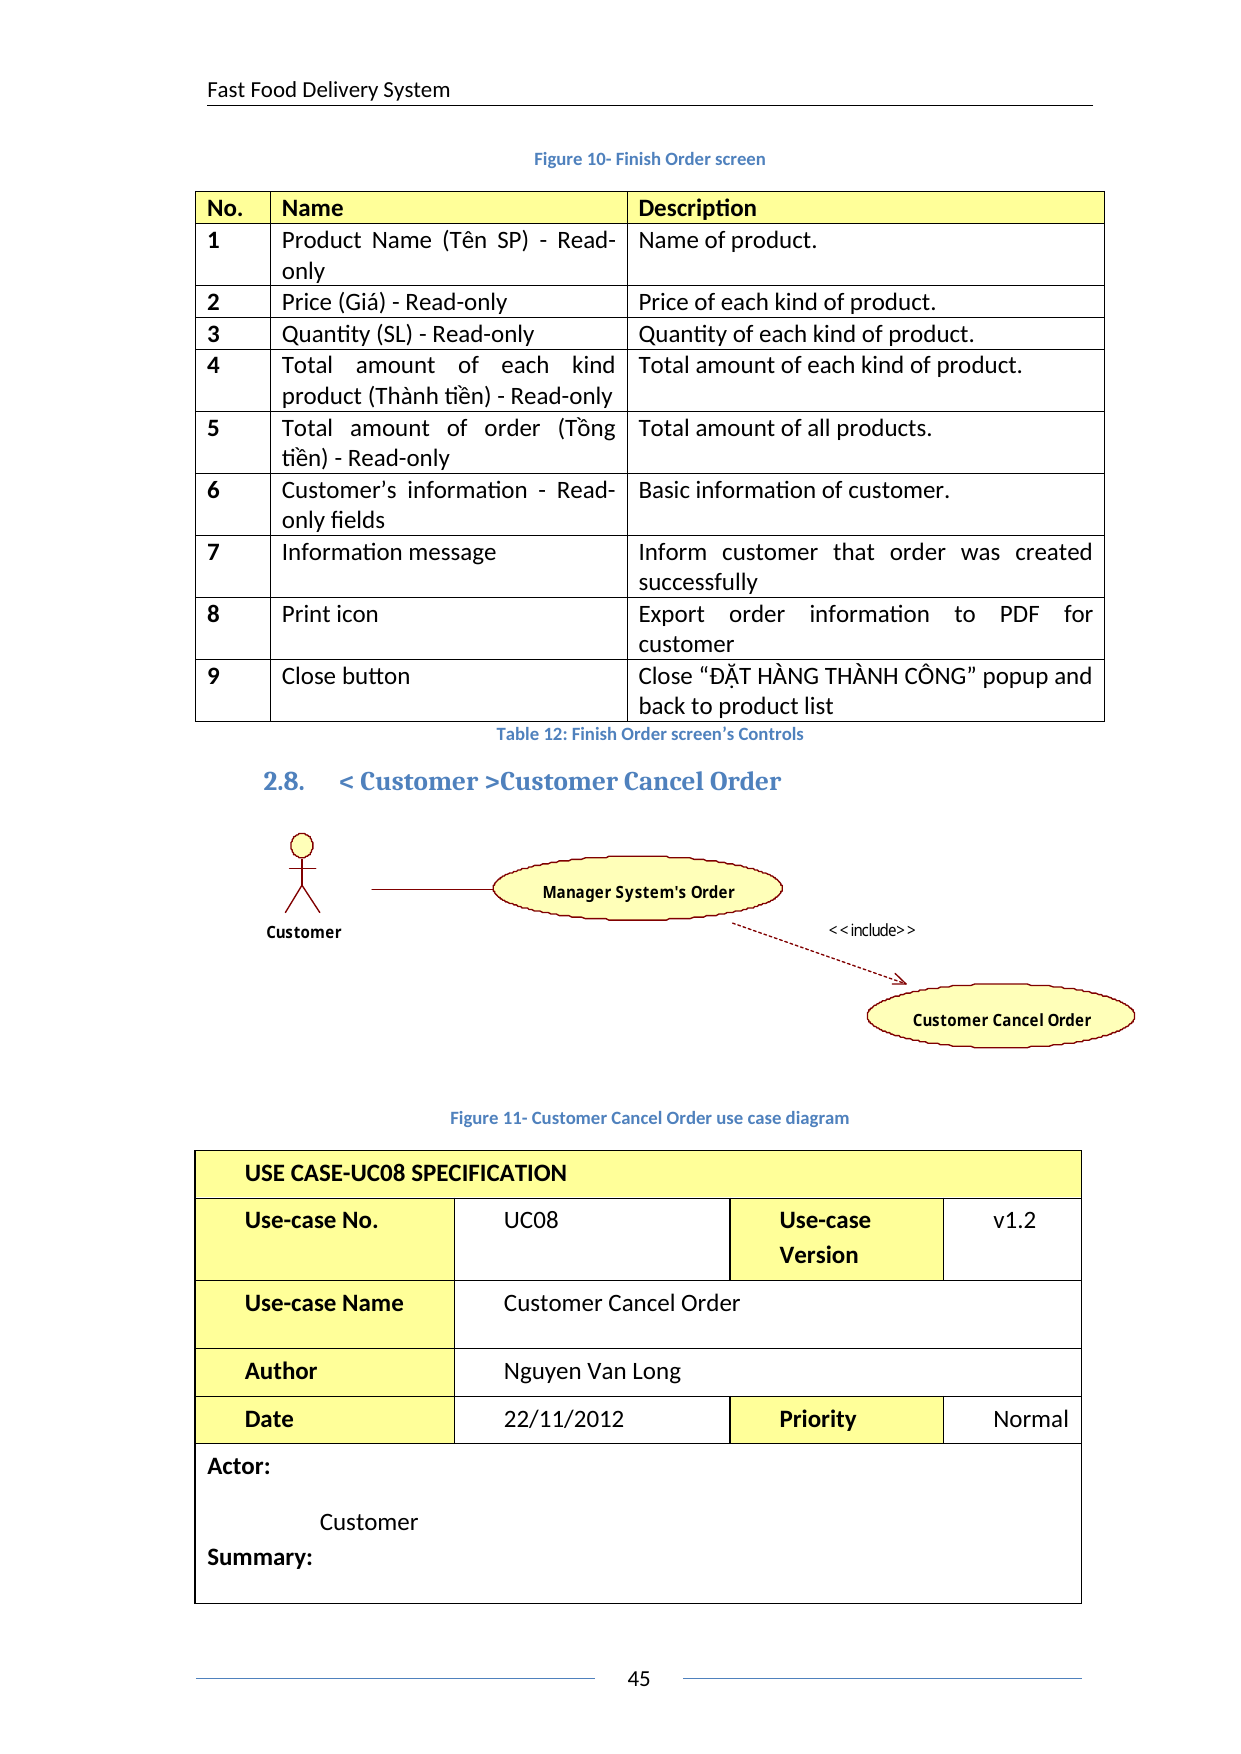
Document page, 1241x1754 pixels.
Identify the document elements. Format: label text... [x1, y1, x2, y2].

table_header No. [196, 192, 270, 223]
table_cell Price (Giá) - Read-only [271, 286, 627, 317]
table_cell v1.2 [944, 1199, 1081, 1280]
table_cell Quantity (SL) - Read-only [271, 318, 627, 348]
table_cell Close “ĐẶT HÀNG THÀNH CÔNG” popup and back to product list [628, 660, 1104, 721]
subtitle < Customer >Customer Cancel Order [263, 766, 1093, 797]
table_cell Close button [271, 660, 627, 721]
table_cell 6 [196, 474, 270, 535]
table_cell Customer Cancel Order [455, 1281, 1081, 1348]
text Table 12: Finish Order screen’s Controls [207, 722, 1093, 745]
table_cell 7 [196, 536, 270, 597]
table_cell 5 [196, 412, 270, 473]
table_cell Product Name (Tên SP) - Read-only [271, 224, 627, 285]
table_cell Total amount of order (Tồng tiền) - Read-only [271, 412, 627, 473]
table_header USE CASE-UC08 SPECIFICATION [196, 1151, 1081, 1197]
table_header Description [628, 192, 1104, 223]
table_cell Print icon [271, 598, 627, 659]
table_cell Use-case No. [196, 1199, 454, 1280]
table_cell Name of product. [628, 224, 1104, 285]
table_cell 22/11/2012 [455, 1397, 729, 1443]
table_cell Use-case Version [731, 1199, 943, 1280]
table_cell Inform customer that order was created successfully [628, 536, 1104, 597]
text Figure 10- Finish Order screen [207, 147, 1093, 170]
table_cell Nguyen Van Long [455, 1349, 1081, 1396]
text Figure 11- Customer Cancel Order use case diagram [207, 1106, 1093, 1129]
table_cell Quantity of each kind of product. [628, 318, 1104, 348]
table_cell 8 [196, 598, 270, 659]
table_cell Normal [944, 1397, 1081, 1443]
table_cell Priority [731, 1397, 943, 1443]
table_cell Total amount of each kind of product. [628, 350, 1104, 411]
table_cell 2 [196, 286, 270, 317]
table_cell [196, 1444, 1081, 1602]
table_header Name [271, 192, 627, 223]
table_cell Basic information of customer. [628, 474, 1104, 535]
table_cell 1 [196, 224, 270, 285]
table_cell Customer’s information - Read-only fields [271, 474, 627, 535]
table_cell 3 [196, 318, 270, 348]
table_cell Total amount of each kind product (Thành tiền) - Read-only [271, 350, 627, 411]
table_cell Export order information to PDF for customer [628, 598, 1104, 659]
table_cell UC08 [455, 1199, 729, 1280]
table_cell Information message [271, 536, 627, 597]
table_cell Author [196, 1349, 454, 1396]
table_cell Use-case Name [196, 1281, 454, 1348]
table_cell Price of each kind of product. [628, 286, 1104, 317]
table_cell Total amount of all products. [628, 412, 1104, 473]
table_cell 4 [196, 350, 270, 411]
table_cell Date [196, 1397, 454, 1443]
table_cell 9 [196, 660, 270, 721]
